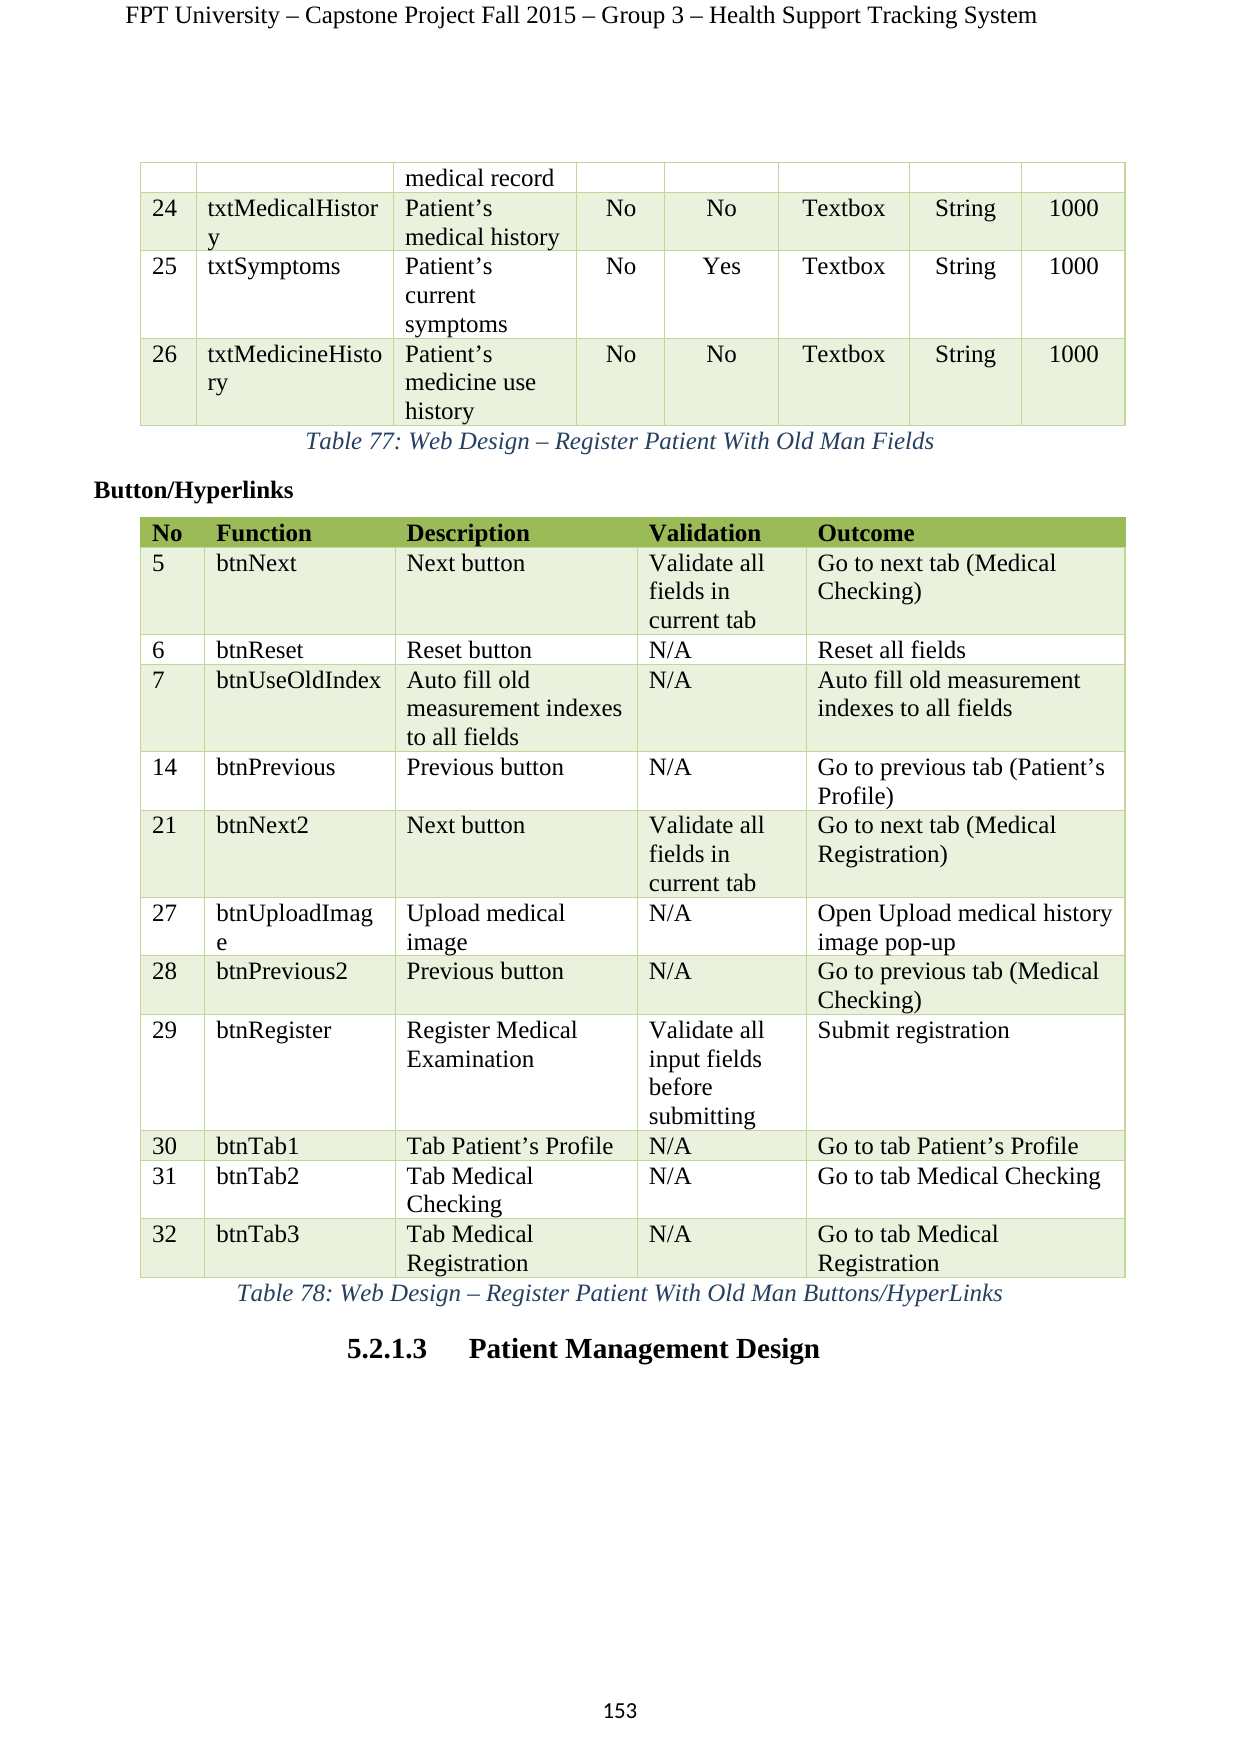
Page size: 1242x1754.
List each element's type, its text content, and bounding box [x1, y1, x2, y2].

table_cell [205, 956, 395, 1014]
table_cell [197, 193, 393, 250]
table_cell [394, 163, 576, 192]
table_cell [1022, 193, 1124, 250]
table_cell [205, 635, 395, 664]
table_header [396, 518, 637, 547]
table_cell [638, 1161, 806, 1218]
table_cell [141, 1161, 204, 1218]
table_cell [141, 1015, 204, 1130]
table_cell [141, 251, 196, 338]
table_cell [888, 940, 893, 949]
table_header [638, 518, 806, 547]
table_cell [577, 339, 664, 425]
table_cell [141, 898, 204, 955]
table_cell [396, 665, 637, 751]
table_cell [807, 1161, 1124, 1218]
text Table 78: Web Design – Register Patient With Old Man Buttons/HyperLinks [94, 1278, 1146, 1307]
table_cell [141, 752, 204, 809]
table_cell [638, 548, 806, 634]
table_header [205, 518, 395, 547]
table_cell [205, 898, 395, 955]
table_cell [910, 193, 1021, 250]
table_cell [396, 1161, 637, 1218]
subtitle Patient Management Design [347, 1332, 1146, 1365]
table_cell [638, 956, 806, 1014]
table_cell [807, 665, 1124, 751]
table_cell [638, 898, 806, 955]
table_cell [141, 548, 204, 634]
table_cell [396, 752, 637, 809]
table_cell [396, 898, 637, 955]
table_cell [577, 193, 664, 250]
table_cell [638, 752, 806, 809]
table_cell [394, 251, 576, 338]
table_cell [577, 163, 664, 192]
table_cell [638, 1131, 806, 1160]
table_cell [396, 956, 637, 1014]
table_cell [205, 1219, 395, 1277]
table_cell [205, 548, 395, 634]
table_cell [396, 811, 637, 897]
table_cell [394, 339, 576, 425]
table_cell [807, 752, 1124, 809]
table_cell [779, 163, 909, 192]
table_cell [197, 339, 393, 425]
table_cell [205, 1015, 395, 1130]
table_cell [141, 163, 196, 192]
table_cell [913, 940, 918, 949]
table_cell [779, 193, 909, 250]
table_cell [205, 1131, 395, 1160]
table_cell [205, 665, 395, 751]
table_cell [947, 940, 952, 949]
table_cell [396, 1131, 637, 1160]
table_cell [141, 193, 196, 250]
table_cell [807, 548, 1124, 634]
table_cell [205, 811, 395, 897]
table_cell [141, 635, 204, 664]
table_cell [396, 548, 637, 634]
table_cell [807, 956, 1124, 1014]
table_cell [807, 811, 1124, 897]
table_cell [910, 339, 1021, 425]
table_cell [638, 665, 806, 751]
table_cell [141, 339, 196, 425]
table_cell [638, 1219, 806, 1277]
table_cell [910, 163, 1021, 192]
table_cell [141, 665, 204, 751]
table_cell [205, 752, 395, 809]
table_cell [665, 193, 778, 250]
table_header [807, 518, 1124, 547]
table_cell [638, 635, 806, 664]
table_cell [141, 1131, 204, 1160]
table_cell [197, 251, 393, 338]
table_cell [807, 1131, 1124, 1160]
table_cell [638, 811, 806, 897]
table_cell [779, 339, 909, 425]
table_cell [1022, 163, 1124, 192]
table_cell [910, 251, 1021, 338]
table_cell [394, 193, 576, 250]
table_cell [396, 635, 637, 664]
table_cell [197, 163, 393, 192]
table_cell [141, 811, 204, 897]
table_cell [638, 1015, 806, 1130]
text Table 77: Web Design – Register Patient With Old Man Fields [94, 426, 1146, 455]
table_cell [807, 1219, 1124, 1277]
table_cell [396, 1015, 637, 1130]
text Button/Hyperlinks [94, 476, 1146, 504]
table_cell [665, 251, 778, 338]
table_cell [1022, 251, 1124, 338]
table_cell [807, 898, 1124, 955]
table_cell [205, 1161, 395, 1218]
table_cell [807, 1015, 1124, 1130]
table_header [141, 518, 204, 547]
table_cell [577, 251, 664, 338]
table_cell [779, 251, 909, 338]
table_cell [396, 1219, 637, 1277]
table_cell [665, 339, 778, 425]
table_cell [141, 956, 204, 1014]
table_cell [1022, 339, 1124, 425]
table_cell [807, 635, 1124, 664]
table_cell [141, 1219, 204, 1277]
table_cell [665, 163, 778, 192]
